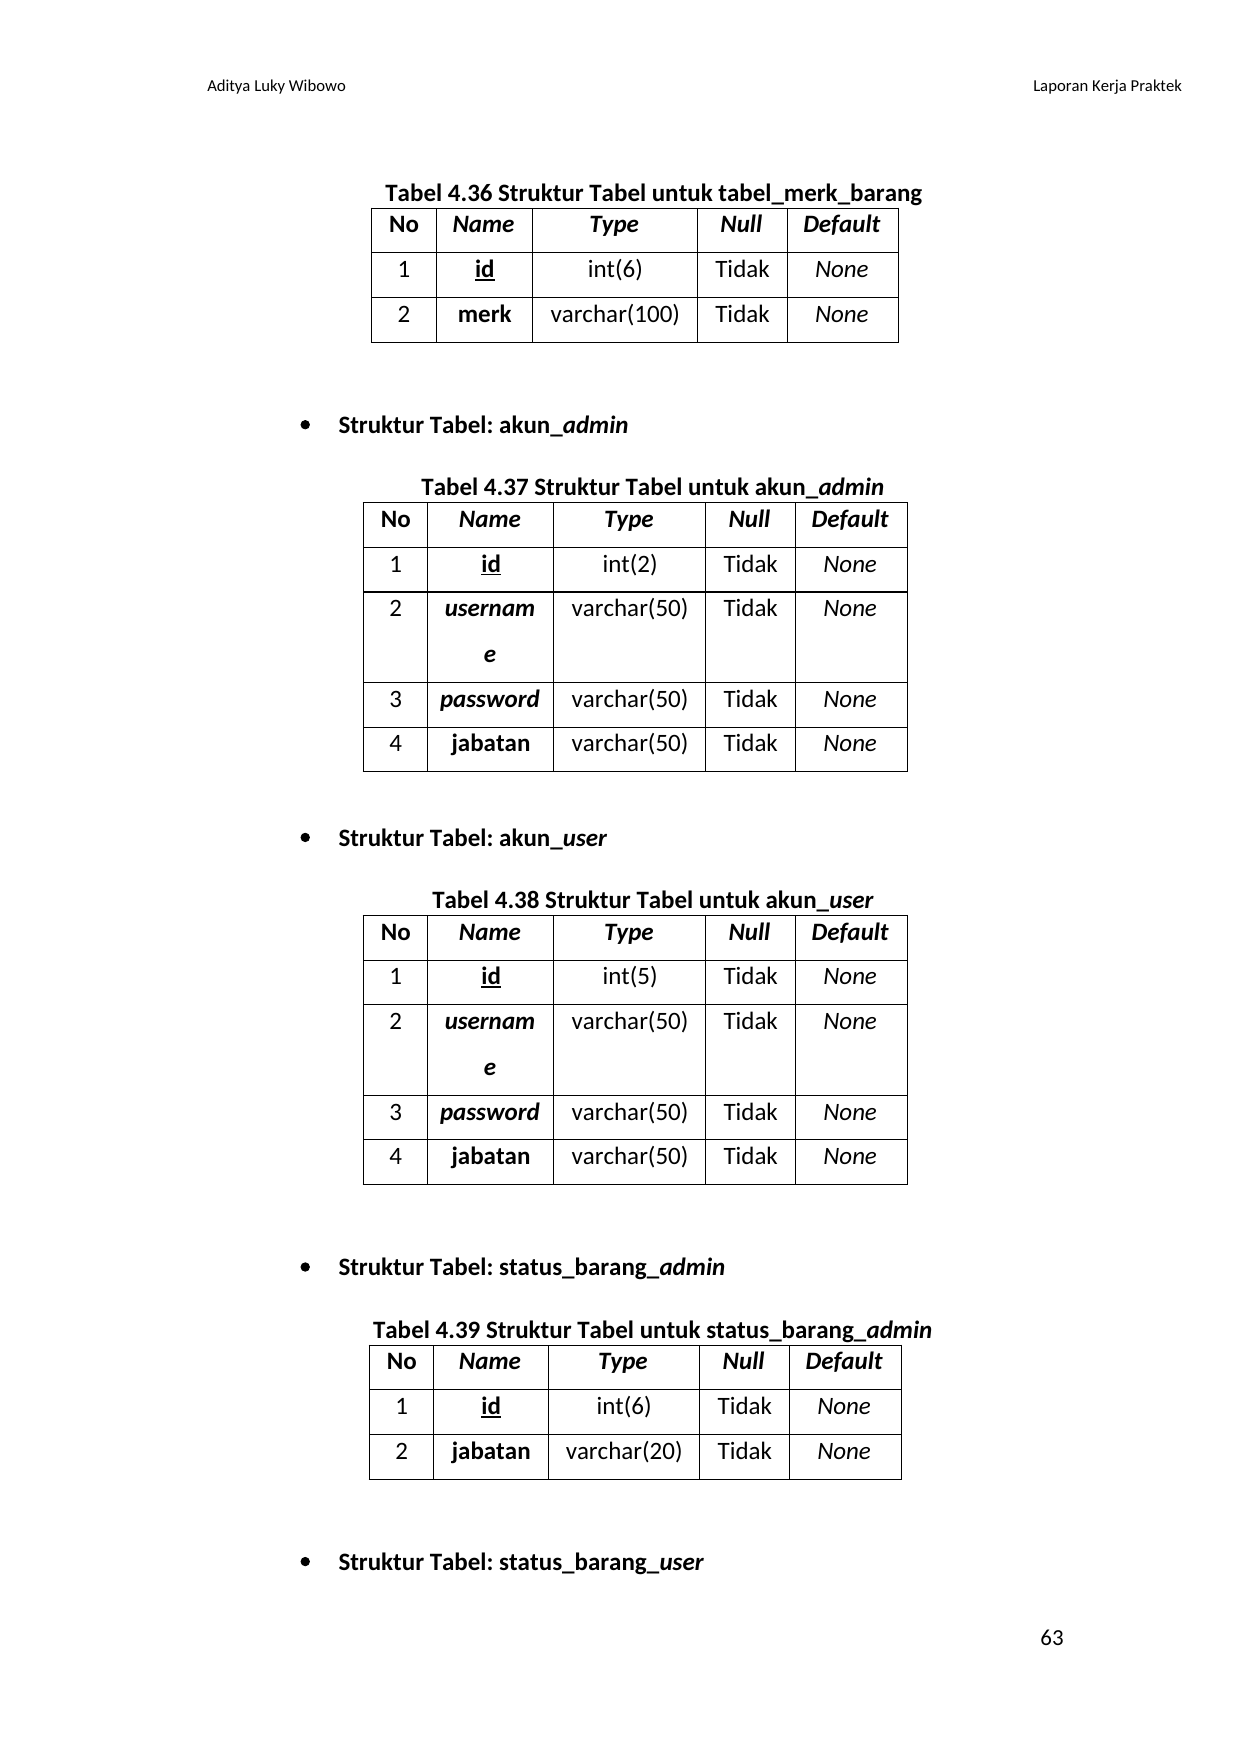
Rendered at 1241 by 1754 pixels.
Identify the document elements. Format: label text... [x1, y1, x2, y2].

table_header Null [698, 209, 787, 252]
table_cell varchar(50) [554, 683, 705, 727]
table_cell id [428, 548, 553, 591]
table_cell Tidak [706, 1005, 795, 1094]
table_cell varchar(20) [549, 1435, 699, 1478]
list Struktur Tabel: akun_admin [301, 409, 1063, 440]
table_cell Tidak [706, 683, 795, 727]
table_cell 3 [364, 683, 427, 727]
table_cell None [796, 548, 907, 591]
table_cell varchar(50) [554, 593, 705, 682]
table_cell None [788, 298, 898, 342]
list Struktur Tabel: akun_user [301, 822, 1063, 852]
table_cell None [796, 683, 907, 727]
table_header No [364, 503, 427, 547]
table_header No [364, 916, 427, 959]
table_cell 4 [364, 728, 427, 771]
table_header No [370, 1346, 433, 1389]
table_cell 1 [364, 961, 427, 1004]
table_header Default [790, 1346, 901, 1389]
table_cell None [790, 1390, 901, 1434]
list Struktur Tabel: status_barang_user [301, 1546, 1063, 1577]
table_header No [372, 209, 436, 252]
table_cell id [434, 1390, 548, 1434]
table_cell 2 [372, 298, 436, 342]
table_cell None [796, 1096, 907, 1139]
table_header Null [700, 1346, 789, 1389]
table_cell varchar(50) [554, 1096, 705, 1139]
table_cell Tidak [700, 1390, 789, 1434]
table_cell varchar(50) [554, 1005, 705, 1094]
table_cell id [428, 961, 553, 1004]
table_header Default [788, 209, 898, 252]
table_cell Tidak [706, 1096, 795, 1139]
table_cell 3 [364, 1096, 427, 1139]
table_cell None [796, 1005, 907, 1094]
table_cell Tidak [706, 593, 795, 682]
table_cell 2 [364, 593, 427, 682]
table_cell merk [437, 298, 532, 342]
table_cell 4 [364, 1140, 427, 1184]
table_header Type [554, 503, 705, 547]
table_cell password [428, 683, 553, 727]
table_cell varchar(100) [533, 298, 697, 342]
table_cell int(6) [549, 1390, 699, 1434]
table_cell username [428, 593, 553, 682]
table_cell Tidak [698, 253, 787, 297]
list Struktur Tabel: status_barang_admin [301, 1252, 1063, 1282]
table_header Name [428, 916, 553, 959]
table_cell Tidak [706, 961, 795, 1004]
table_cell None [796, 593, 907, 682]
table_cell jabatan [428, 1140, 553, 1184]
table_cell Tidak [700, 1435, 789, 1478]
table_header Type [554, 916, 705, 959]
table_cell None [796, 961, 907, 1004]
table_header Type [533, 209, 697, 252]
table_cell Tidak [706, 728, 795, 771]
table_cell None [796, 1140, 907, 1184]
table_cell Tidak [698, 298, 787, 342]
table_cell jabatan [428, 728, 553, 771]
table_cell jabatan [434, 1435, 548, 1478]
table_cell varchar(50) [554, 728, 705, 771]
table_cell Tidak [706, 1140, 795, 1184]
table_header Type [549, 1346, 699, 1389]
table_header Null [706, 916, 795, 959]
table_cell None [790, 1435, 901, 1478]
table_cell 2 [364, 1005, 427, 1094]
table_cell None [796, 728, 907, 771]
table_cell int(5) [554, 961, 705, 1004]
table_header Name [428, 503, 553, 547]
table_cell id [437, 253, 532, 297]
table_header Name [437, 209, 532, 252]
table_cell None [788, 253, 898, 297]
table_cell varchar(50) [554, 1140, 705, 1184]
table_header Null [706, 503, 795, 547]
table_header Default [796, 916, 907, 959]
table_cell int(2) [554, 548, 705, 591]
table_header Default [796, 503, 907, 547]
table_cell 2 [370, 1435, 433, 1478]
table_cell 1 [370, 1390, 433, 1434]
table_cell username [428, 1005, 553, 1094]
table_cell password [428, 1096, 553, 1139]
table_header Name [434, 1346, 548, 1389]
table_cell int(6) [533, 253, 697, 297]
table_cell Tidak [706, 548, 795, 591]
table_cell 1 [372, 253, 436, 297]
table_cell 1 [364, 548, 427, 591]
